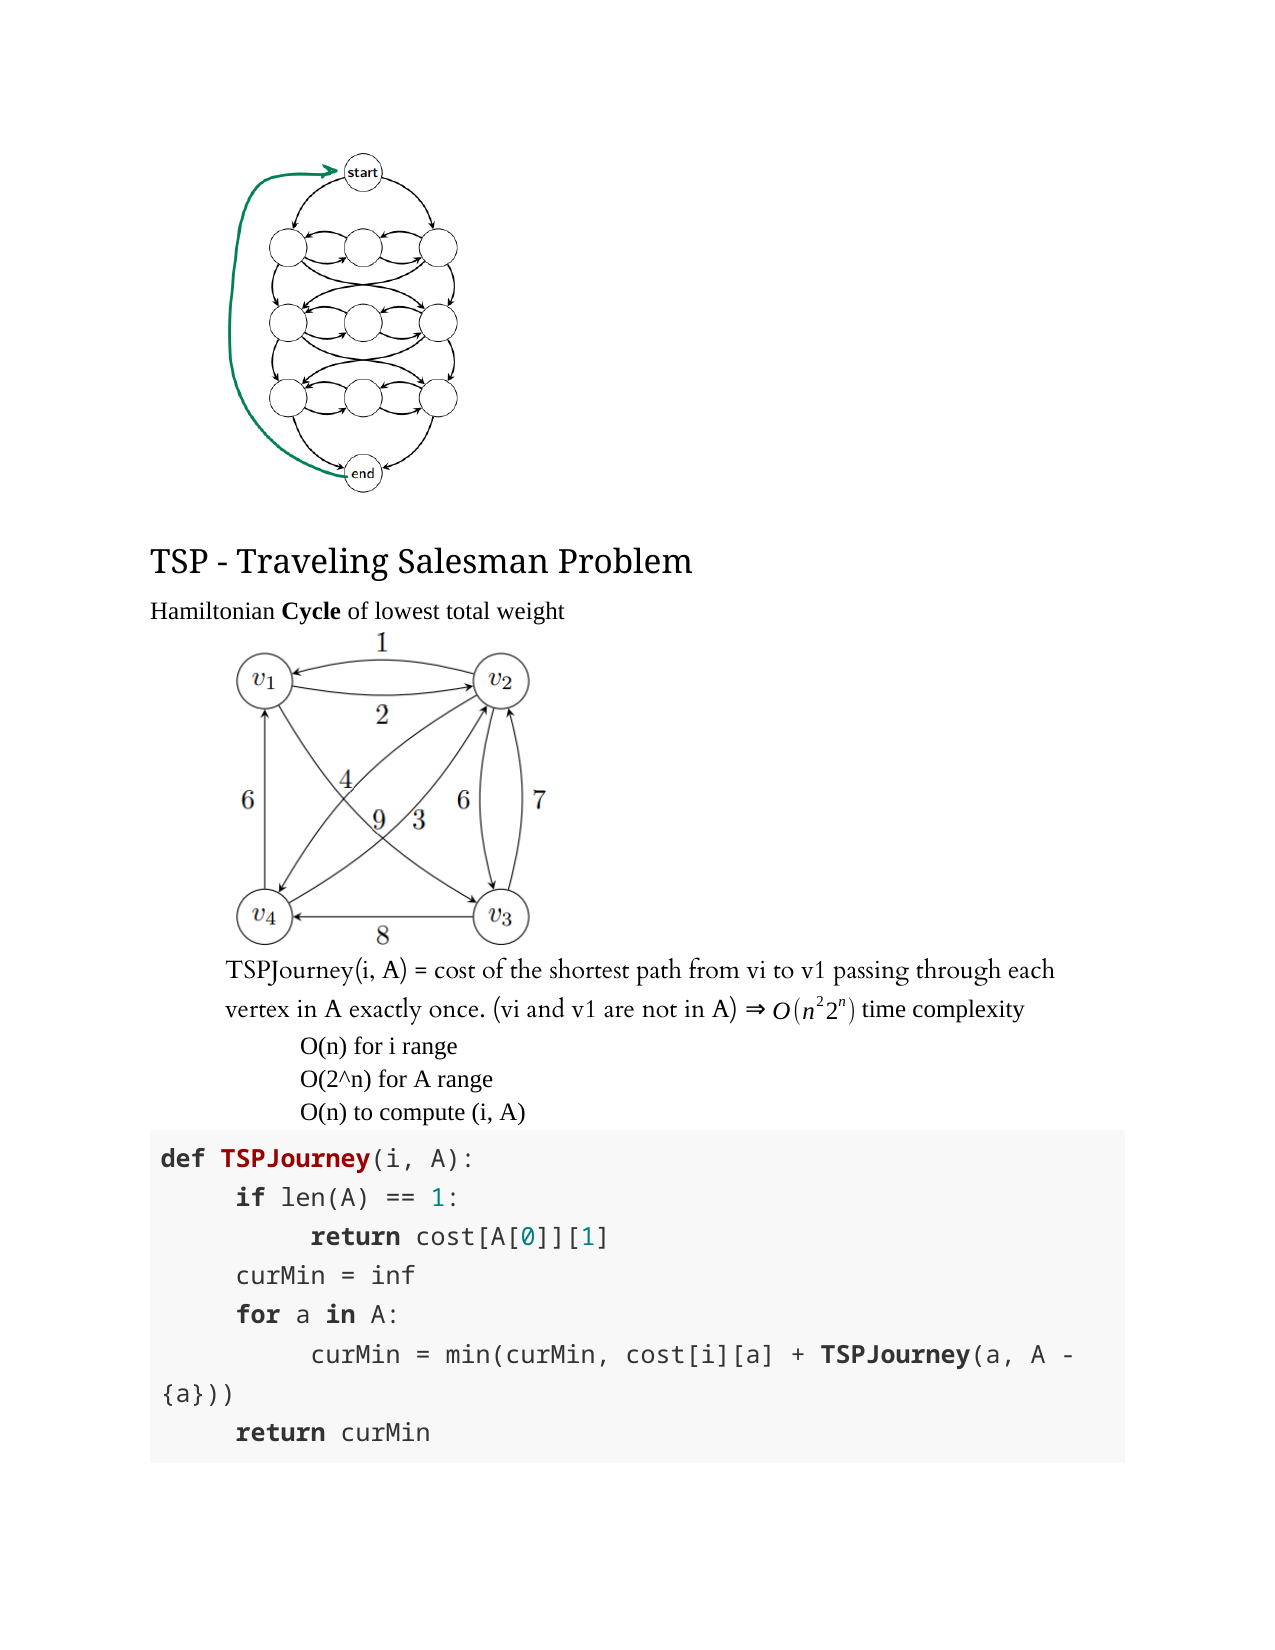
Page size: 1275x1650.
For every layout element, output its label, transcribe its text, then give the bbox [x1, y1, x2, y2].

text TSPJourney(i, A) = cost of the shortest path from vi to v1 passing through each vertex in A exactly once. (vi and v1 are not in A) ⇒ time complexity [225, 953, 1125, 1026]
text O(n) for i range [300, 1031, 1125, 1060]
text O(2^n) for A range [300, 1064, 1125, 1093]
text Hamiltonian Cycle of lowest total weight [150, 596, 1125, 625]
subtitle TSP - Traveling Salesman Problem [150, 538, 1125, 583]
picture [225, 629, 549, 949]
text O(n) to compute (i, A) [300, 1097, 1125, 1126]
picture [225, 150, 464, 497]
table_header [150, 1130, 1125, 1463]
